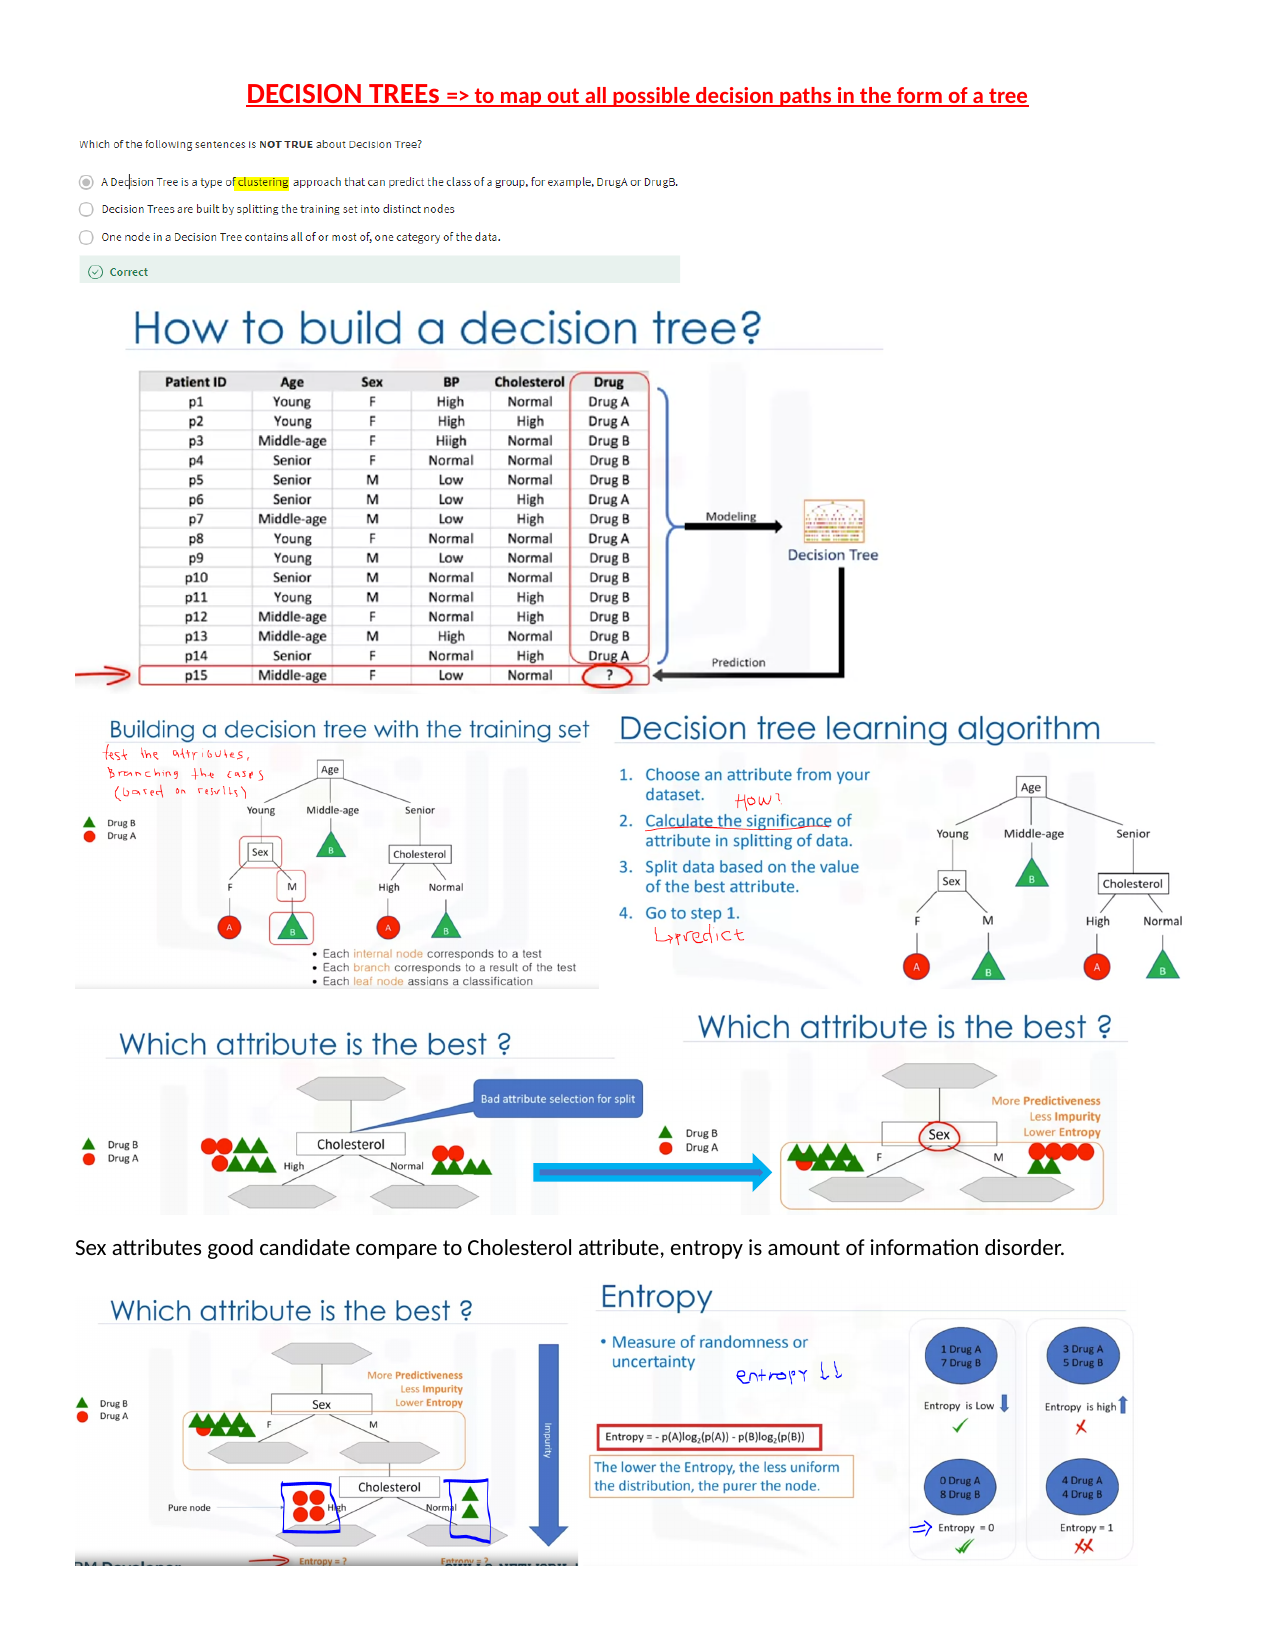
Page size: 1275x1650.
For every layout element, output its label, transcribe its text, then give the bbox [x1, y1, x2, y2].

picture [583, 1280, 1138, 1566]
text Sex attributes good candidate compare to Cholesterol attribute, entropy is amount of information disorder. [75, 1233, 1200, 1261]
picture [75, 301, 884, 694]
picture [75, 130, 681, 283]
picture [75, 1296, 579, 1566]
picture [75, 712, 599, 989]
picture [75, 1025, 648, 1215]
picture [604, 712, 1190, 989]
picture [653, 1007, 1129, 1215]
text DECISION TREEs => to map out all possible decision paths in the form of a tree [75, 75, 1200, 111]
